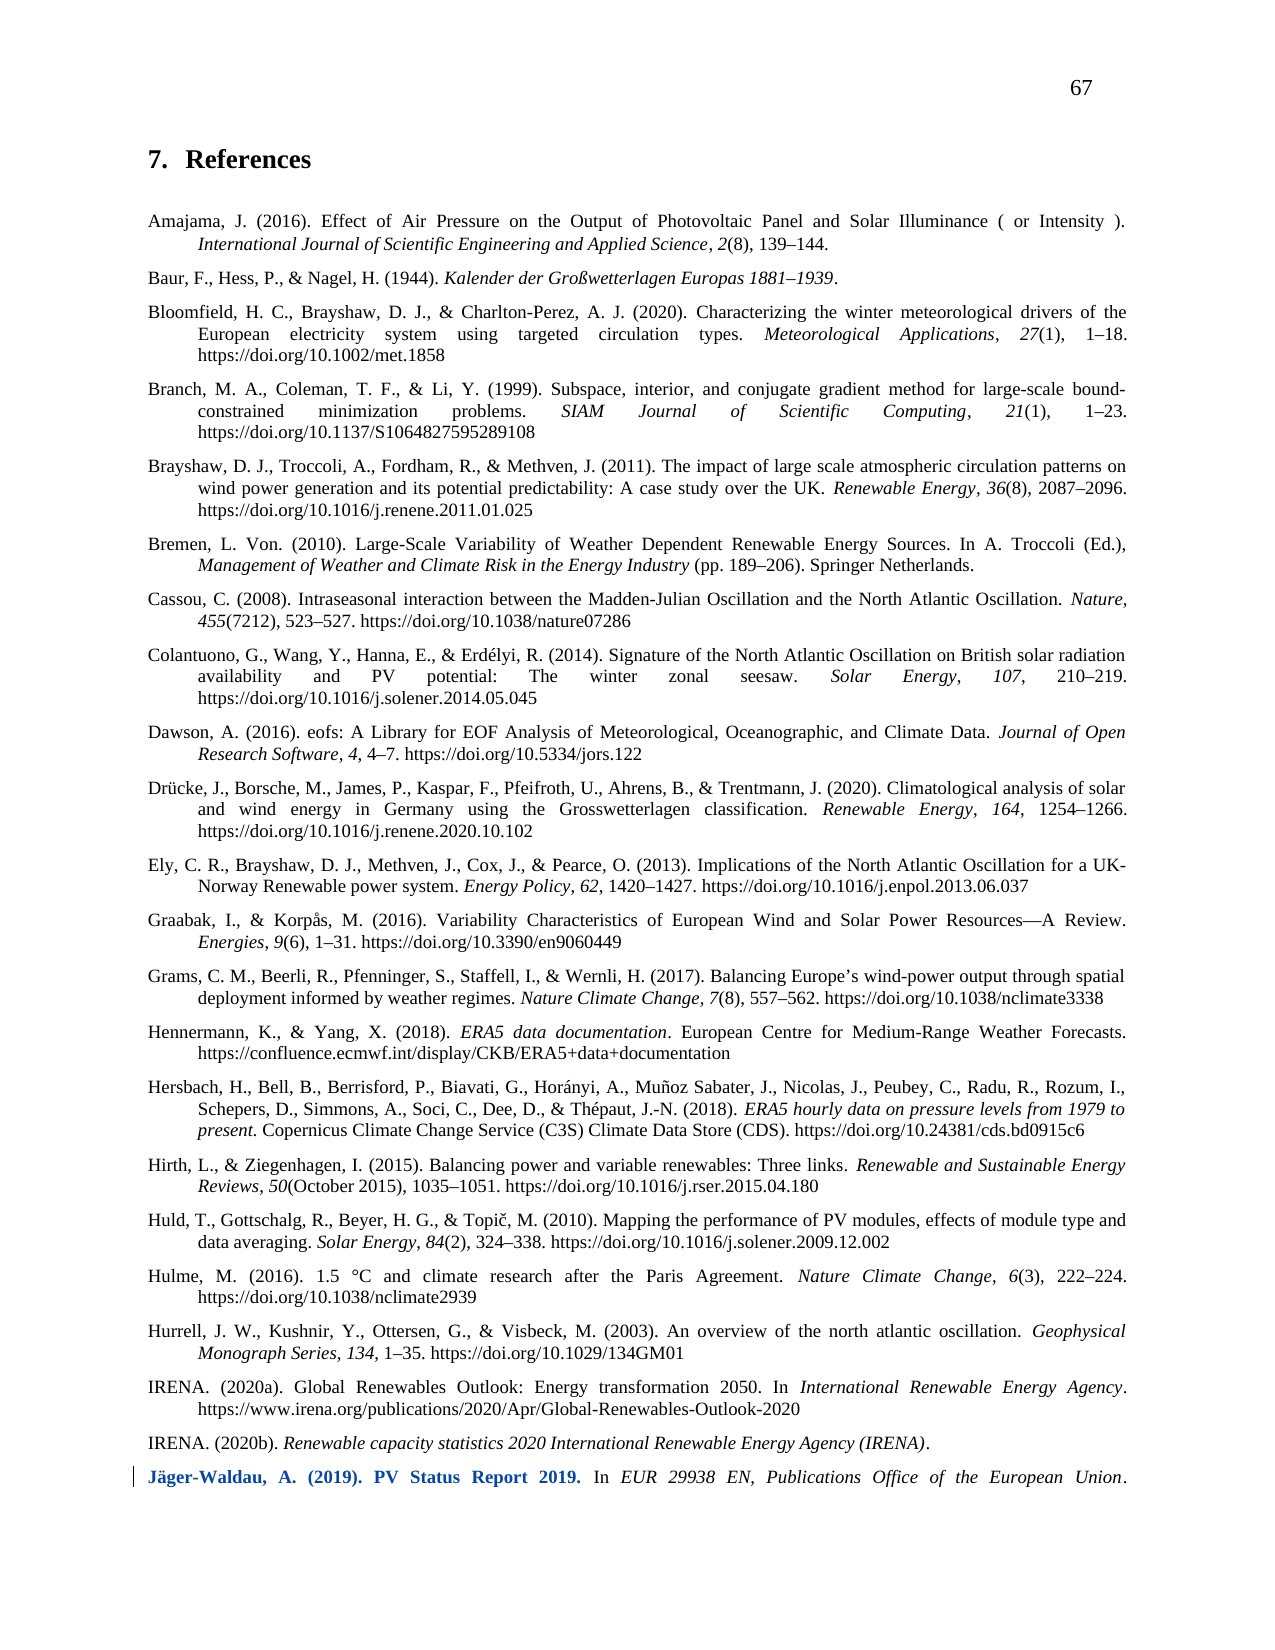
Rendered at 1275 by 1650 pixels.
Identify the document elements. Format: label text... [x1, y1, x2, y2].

text Colantuono, G., Wang, Y., Hanna, E., & Erdélyi, R. (2014). Signature of the North Atlantic Oscillation on British solar radiation availability and PV potential: The winter zonal seesaw. Solar Energy, 107, 210–219. https://doi.org/10.1016/j.solener.2014.05.045 [148, 644, 1127, 708]
text Branch, M. A., Coleman, T. F., & Li, Y. (1999). Subspace, interior, and conjugate gradient method for large-scale bound-constrained minimization problems. SIAM Journal of Scientific Computing, 21(1), 1–23. https://doi.org/10.1137/S1064827595289108 [148, 378, 1127, 443]
text Dawson, A. (2016). eofs: A Library for EOF Analysis of Meteorological, Oceanographic, and Climate Data. Journal of Open Research Software, 4, 4–7. https://doi.org/10.5334/jors.122 [148, 721, 1127, 764]
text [148, 1466, 1127, 1487]
text IRENA. (2020b). Renewable capacity statistics 2020 International Renewable Energy Agency (IRENA). [148, 1432, 1127, 1453]
text Brayshaw, D. J., Troccoli, A., Fordham, R., & Methven, J. (2011). The impact of large scale atmospheric circulation patterns on wind power generation and its potential predictability: A case study over the UK. Renewable Energy, 36(8), 2087–2096. https://doi.org/10.1016/j.renene.2011.01.025 [148, 455, 1127, 520]
subtitle References [148, 143, 1127, 174]
text Hurrell, J. W., Kushnir, Y., Ottersen, G., & Visbeck, M. (2003). An overview of the north atlantic oscillation. Geophysical Monograph Series, 134, 1–35. https://doi.org/10.1029/134GM01 [148, 1320, 1127, 1363]
text Amajama, J. (2016). Effect of Air Pressure on the Output of Photovoltaic Panel and Solar Illuminance ( or Intensity ). International Journal of Scientific Engineering and Applied Science, 2(8), 139–144. [148, 206, 1127, 254]
text Hulme, M. (2016). 1.5 °C and climate research after the Paris Agreement. Nature Climate Change, 6(3), 222–224. https://doi.org/10.1038/nclimate2939 [148, 1265, 1127, 1308]
text IRENA. (2020a). Global Renewables Outlook: Energy transformation 2050. In International Renewable Energy Agency. https://www.irena.org/publications/2020/Apr/Global-Renewables-Outlook-2020 [148, 1376, 1127, 1419]
text Grams, C. M., Beerli, R., Pfenninger, S., Staffell, I., & Wernli, H. (2017). Balancing Europe’s wind-power output through spatial deployment informed by weather regimes. Nature Climate Change, 7(8), 557–562. https://doi.org/10.1038/nclimate3338 [148, 965, 1127, 1008]
text Drücke, J., Borsche, M., James, P., Kaspar, F., Pfeifroth, U., Ahrens, B., & Trentmann, J. (2020). Climatological analysis of solar and wind energy in Germany using the Grosswetterlagen classification. Renewable Energy, 164, 1254–1266. https://doi.org/10.1016/j.renene.2020.10.102 [148, 777, 1127, 841]
text Hennermann, K., & Yang, X. (2018). ERA5 data documentation. European Centre for Medium-Range Weather Forecasts. https://confluence.ecmwf.int/display/CKB/ERA5+data+documentation [148, 1021, 1127, 1064]
text Baur, F., Hess, P., & Nagel, H. (1944). Kalender der Großwetterlagen Europas 1881–1939. [148, 267, 1127, 288]
text Hersbach, H., Bell, B., Berrisford, P., Biavati, G., Horányi, A., Muñoz Sabater, J., Nicolas, J., Peubey, C., Radu, R., Rozum, I., Schepers, D., Simmons, A., Soci, C., Dee, D., & Thépaut, J.-N. (2018). ERA5 hourly data on pressure levels from 1979 to present. Copernicus Climate Change Service (C3S) Climate Data Store (CDS). https://doi.org/10.24381/cds.bd0915c6 [148, 1076, 1127, 1141]
text Bremen, L. Von. (2010). Large-Scale Variability of Weather Dependent Renewable Energy Sources. In A. Troccoli (Ed.), Management of Weather and Climate Risk in the Energy Industry (pp. 189–206). Springer Netherlands. [148, 532, 1127, 576]
text Ely, C. R., Brayshaw, D. J., Methven, J., Cox, J., & Pearce, O. (2013). Implications of the North Atlantic Oscillation for a UK-Norway Renewable power system. Energy Policy, 62, 1420–1427. https://doi.org/10.1016/j.enpol.2013.06.037 [148, 854, 1127, 897]
text Bloomfield, H. C., Brayshaw, D. J., & Charlton-Perez, A. J. (2020). Characterizing the winter meteorological drivers of the European electricity system using targeted circulation types. Meteorological Applications, 27(1), 1–18. https://doi.org/10.1002/met.1858 [148, 301, 1127, 366]
text Huld, T., Gottschalg, R., Beyer, H. G., & Topič, M. (2010). Mapping the performance of PV modules, effects of module type and data averaging. Solar Energy, 84(2), 324–338. https://doi.org/10.1016/j.solener.2009.12.002 [148, 1209, 1127, 1252]
text Hirth, L., & Ziegenhagen, I. (2015). Balancing power and variable renewables: Three links. Renewable and Sustainable Energy Reviews, 50(October 2015), 1035–1051. https://doi.org/10.1016/j.rser.2015.04.180 [148, 1153, 1127, 1197]
text Graabak, I., & Korpås, M. (2016). Variability Characteristics of European Wind and Solar Power Resources—A Review. Energies, 9(6), 1–31. https://doi.org/10.3390/en9060449 [148, 909, 1127, 952]
text Cassou, C. (2008). Intraseasonal interaction between the Madden-Julian Oscillation and the North Atlantic Oscillation. Nature, 455(7212), 523–527. https://doi.org/10.1038/nature07286 [148, 588, 1127, 631]
